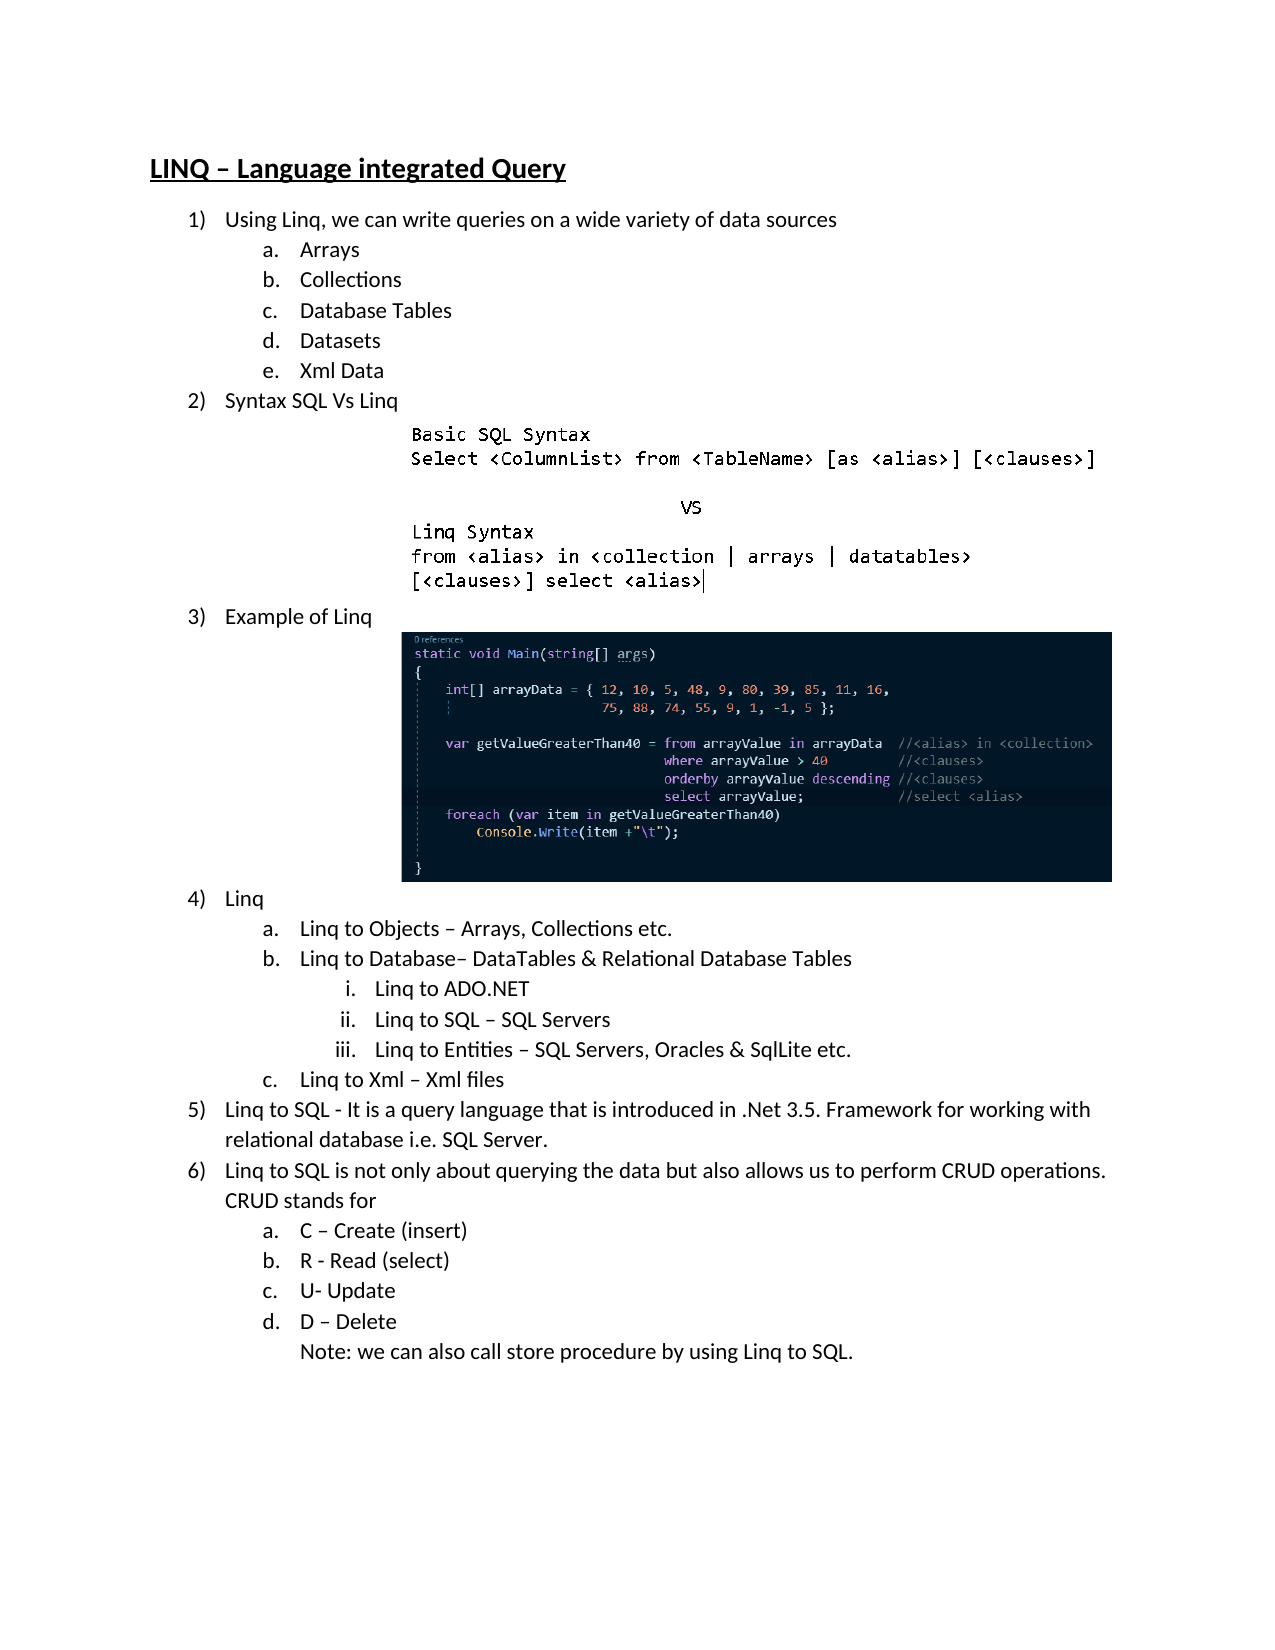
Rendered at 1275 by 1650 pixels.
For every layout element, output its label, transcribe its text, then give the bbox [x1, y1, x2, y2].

list Linq to SQL - It is a query language that is introduced in .Net 3.5. Framework for working with relational database i.e. SQL Server. [187, 1095, 1125, 1153]
list Arrays [262, 235, 1125, 263]
list Linq [187, 884, 1125, 912]
list Example of Linq [187, 602, 1125, 630]
list Using Linq, we can write queries on a wide variety of data sources [187, 205, 1125, 233]
text LINQ – Language integrated Query [150, 150, 1125, 186]
list Linq to Database– DataTables & Relational Database Tables [262, 944, 1125, 972]
list Linq to Xml – Xml files [262, 1065, 1125, 1093]
list Linq to SQL – SQL Servers [356, 1005, 1125, 1033]
list Datasets [262, 326, 1125, 354]
list Linq to ADO.NET [356, 974, 1125, 1002]
list Note: we can also call store procedure by using Linq to SQL. [300, 1337, 1125, 1365]
list D – Delete [262, 1307, 1125, 1335]
picture [401, 416, 1101, 600]
list Syntax SQL Vs Linq [187, 386, 1125, 414]
list Xml Data [262, 356, 1125, 384]
list C – Create (insert) [262, 1216, 1125, 1244]
list R - Read (select) [262, 1246, 1125, 1274]
picture [401, 632, 1112, 882]
list Linq to Objects – Arrays, Collections etc. [262, 914, 1125, 942]
list U- Update [262, 1277, 1125, 1304]
list Linq to Entities – SQL Servers, Oracles & SqlLite etc. [356, 1035, 1125, 1063]
list Linq to SQL is not only about querying the data but also allows us to perform CRUD operations. CRUD stands for [187, 1156, 1125, 1214]
list Collections [262, 266, 1125, 293]
list Database Tables [262, 296, 1125, 324]
